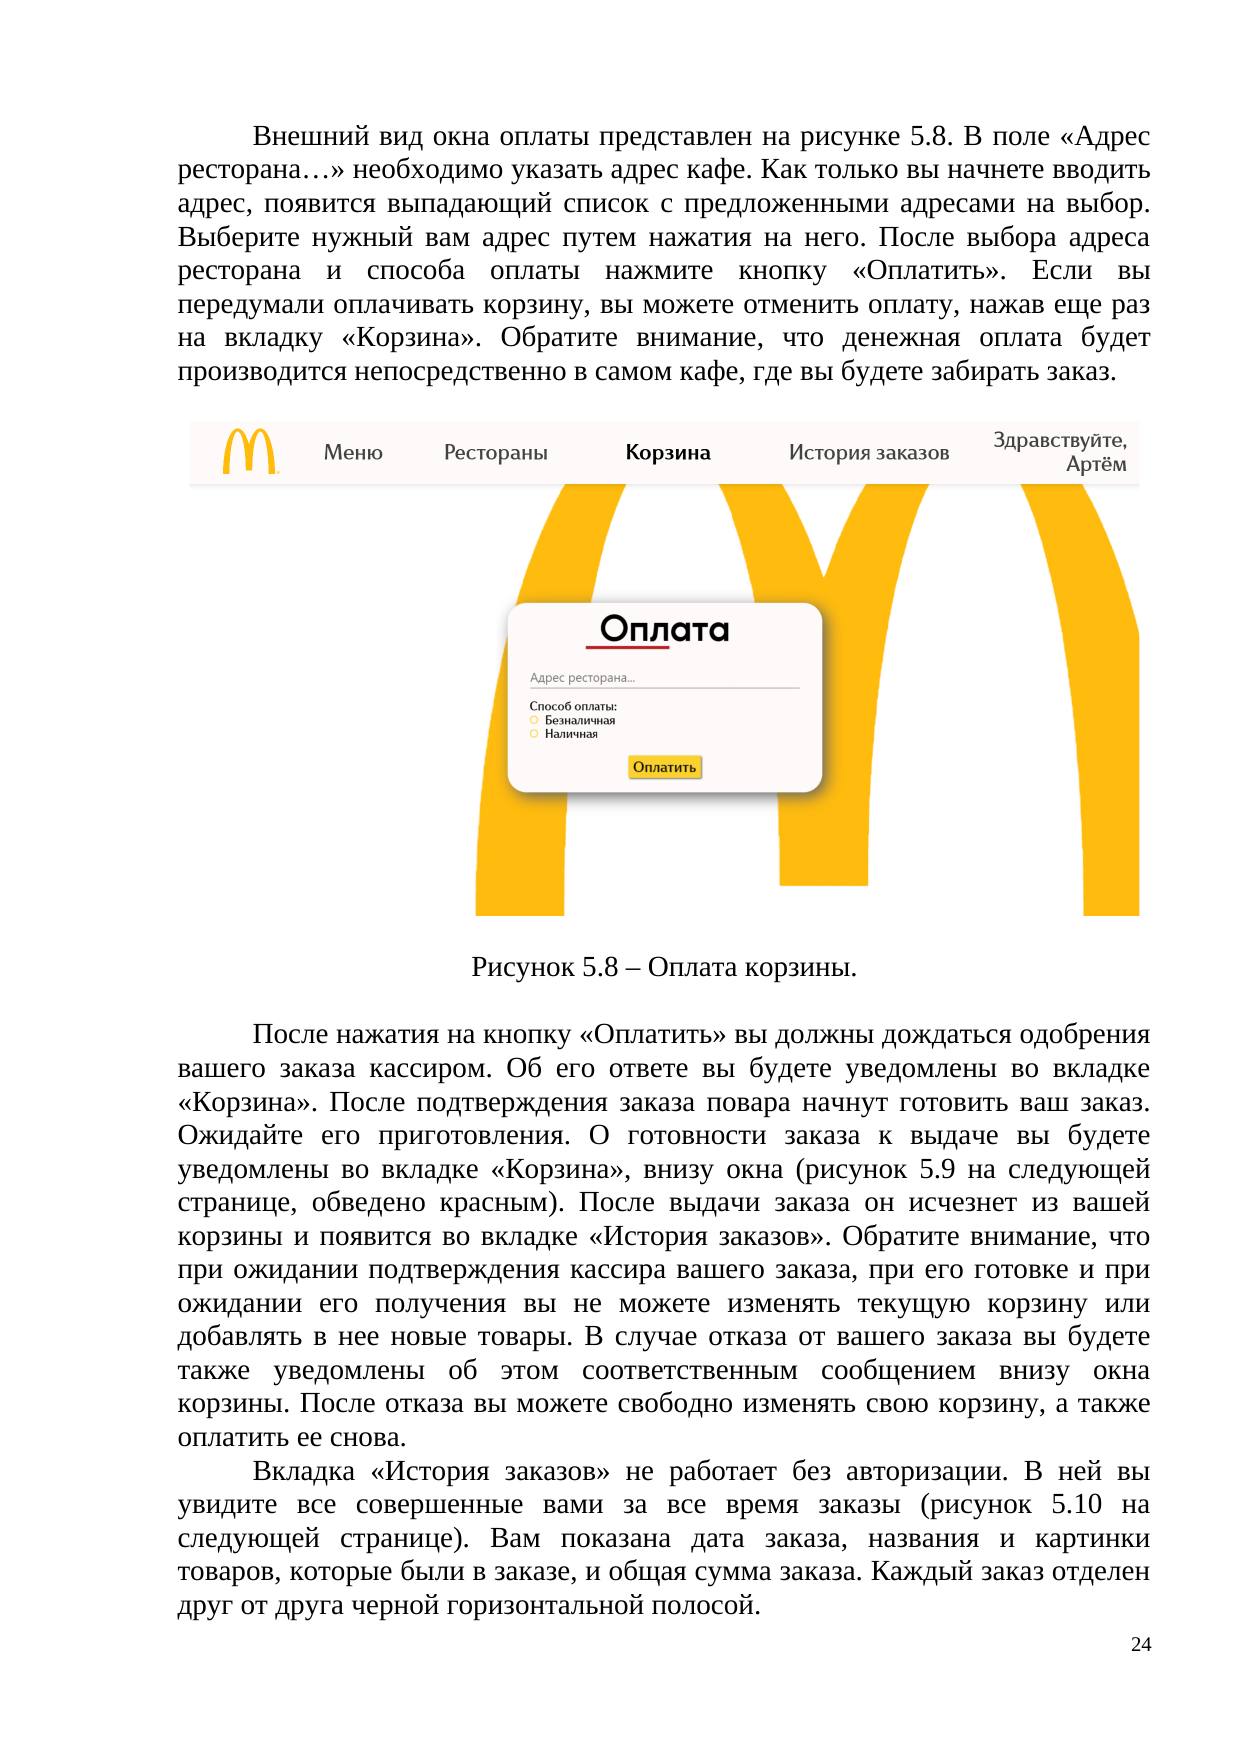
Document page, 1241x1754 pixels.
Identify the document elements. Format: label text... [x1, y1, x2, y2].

text После нажатия на кнопку «Оплатить» вы должны дождаться одобрения вашего заказа кассиром. Об его ответе вы будете уведомлены во вкладке «Корзина». После подтверждения заказа повара начнут готовить ваш заказ. Ожидайте его приготовления. О готовности заказа к выдаче вы будете уведомлены во вкладке «Корзина», внизу окна (рисунок 5.9 на следующей странице, обведено красным). После выдачи заказа он исчезнет из вашей корзины и появится во вкладке «История заказов». Обратите внимание, что при ожидании подтверждения кассира вашего заказа, при его готовке и при ожидании его получения вы не можете изменять текущую корзину или добавлять в нее новые товары. В случае отказа от вашего заказа вы будете также уведомлены об этом соответственным сообщением внизу окна корзины. После отказа вы можете свободно изменять свою корзину, а также оплатить ее снова. [177, 1017, 1152, 1453]
picture [189, 420, 1140, 916]
text Внешний вид окна оплаты представлен на рисунке 5.8. В поле «Адрес ресторана…» необходимо указать адрес кафе. Как только вы начнете вводить адрес, появится выпадающий список с предложенными адресами на выбор. Выберите нужный вам адрес путем нажатия на него. После выбора адреса ресторана и способа оплаты нажмите кнопку «Оплатить». Если вы передумали оплачивать корзину, вы можете отменить оплату, нажав еще раз на вкладку «Корзина». Обратите внимание, что денежная оплата будет производится непосредственно в самом кафе, где вы будете забирать заказ. [177, 118, 1152, 386]
text Рисунок 5.8 – Оплата корзины. [177, 949, 1152, 983]
text Вкладка «История заказов» не работает без авторизации. В ней вы увидите все совершенные вами за все время заказы (рисунок 5.10 на следующей странице). Вам показана дата заказа, названия и картинки товаров, которые были в заказе, и общая сумма заказа. Каждый заказ отделен друг от друга черной горизонтальной полосой. [177, 1453, 1152, 1620]
